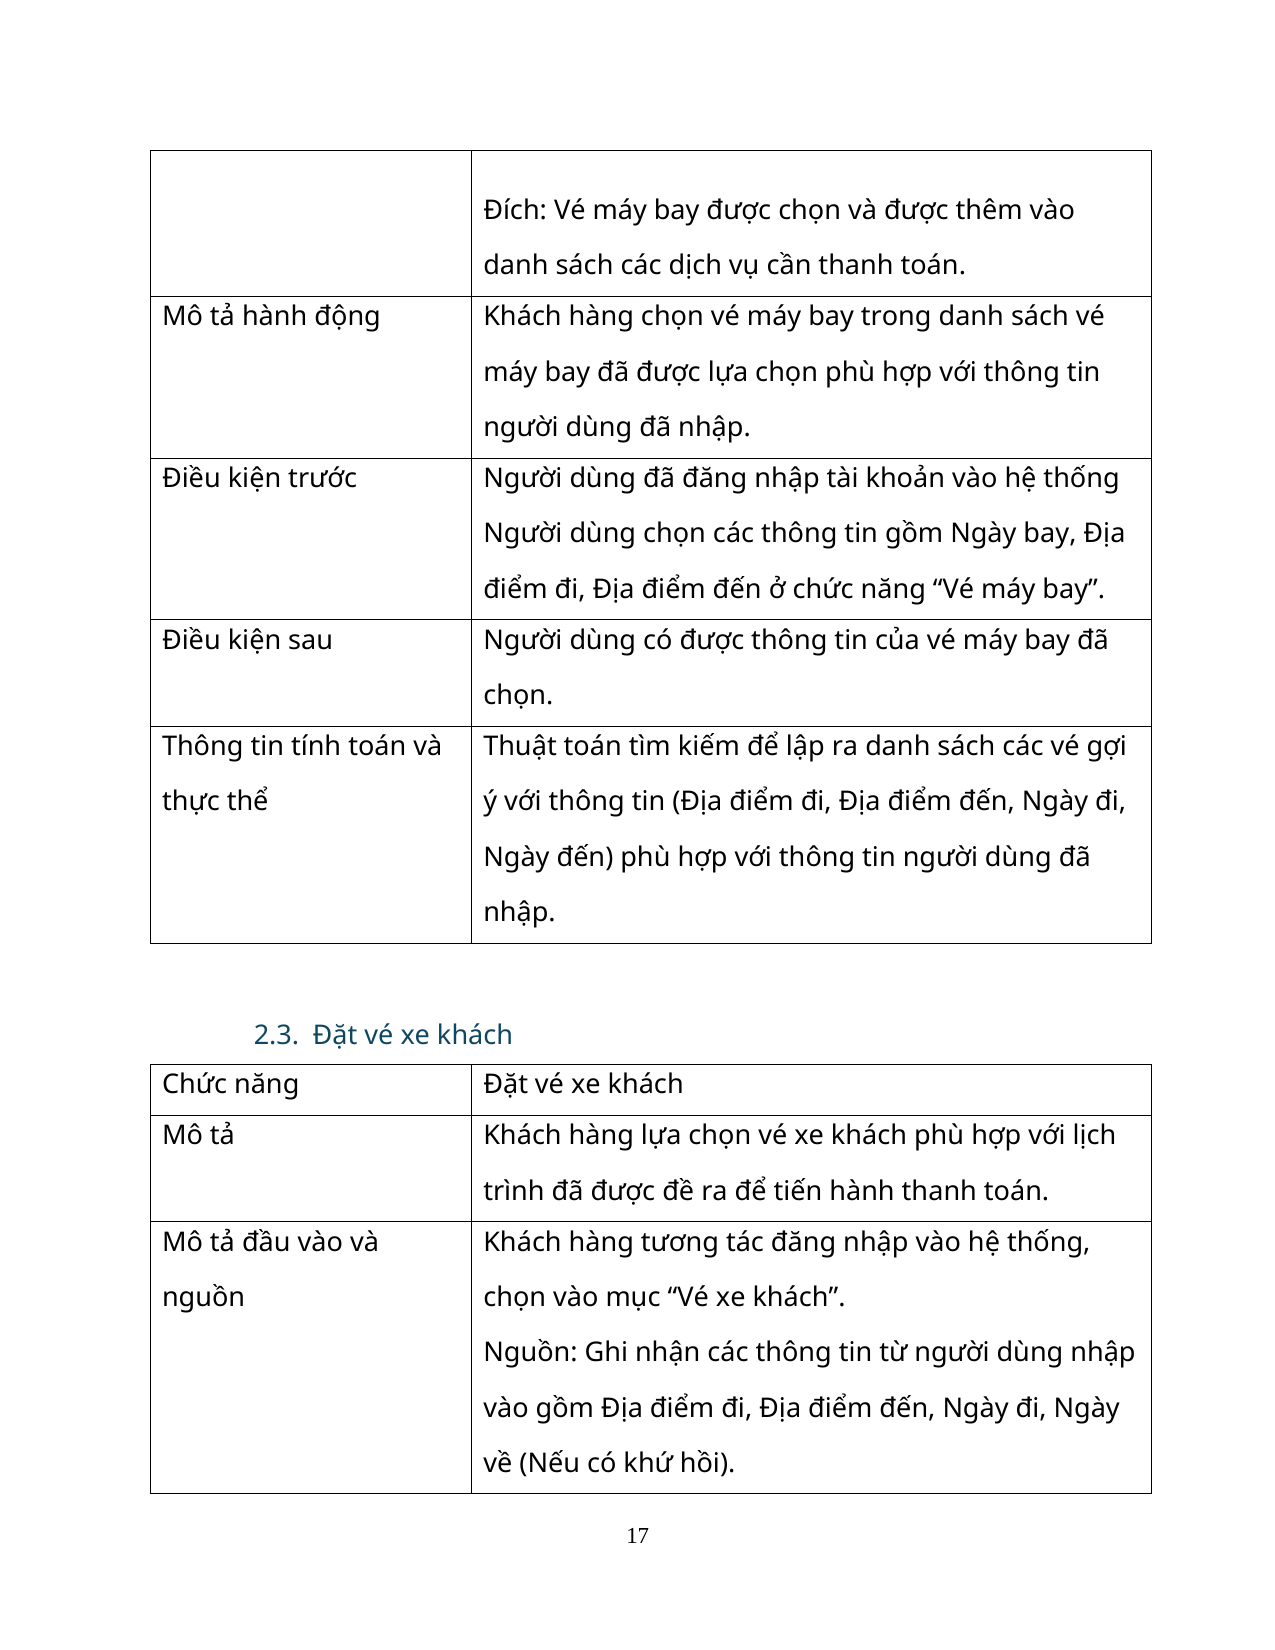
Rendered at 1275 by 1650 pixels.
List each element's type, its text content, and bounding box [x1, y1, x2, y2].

table_header Chức năng [151, 1065, 471, 1115]
table_cell Điều kiện sau [151, 620, 471, 726]
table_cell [472, 151, 1151, 296]
table_cell Mô tả hành động [151, 297, 471, 457]
table_cell Người dùng có được thông tin của vé máy bay đã chọn. [472, 620, 1151, 726]
table_cell Khách hàng lựa chọn vé xe khách phù hợp với lịch trình đã được đề ra để tiến hành thanh toán. [472, 1116, 1151, 1221]
table_cell Mô tả [151, 1116, 471, 1221]
table_cell Người dùng đã đăng nhập tài khoản vào hệ thống Người dùng chọn các thông tin gồm Ngày bay, Địa điểm đi, Địa điểm đến ở chức năng “Vé máy bay”. [472, 459, 1151, 619]
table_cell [151, 151, 471, 296]
table_header Đặt vé xe khách [472, 1065, 1151, 1115]
subtitle Đặt vé xe khách [253, 1016, 1125, 1052]
table_cell Thuật toán tìm kiếm để lập ra danh sách các vé gợi ý với thông tin (Địa điểm đi, Địa điểm đến, Ngày đi, Ngày đến) phù hợp với thông tin người dùng đã nhập. [472, 727, 1151, 942]
table_cell Thông tin tính toán và thực thể [151, 727, 471, 942]
table_cell Điều kiện trước [151, 459, 471, 619]
table_cell Khách hàng tương tác đăng nhập vào hệ thống, chọn vào mục “Vé xe khách”. Nguồn: Ghi nhận các thông tin từ người dùng nhập vào gồm Địa điểm đi, Địa điểm đến, Ngày đi, Ngày về (Nếu có khứ hồi). [472, 1222, 1151, 1493]
table_cell Mô tả đầu vào và nguồn [151, 1222, 471, 1493]
table_cell Khách hàng chọn vé máy bay trong danh sách vé máy bay đã được lựa chọn phù hợp với thông tin người dùng đã nhập. [472, 297, 1151, 457]
